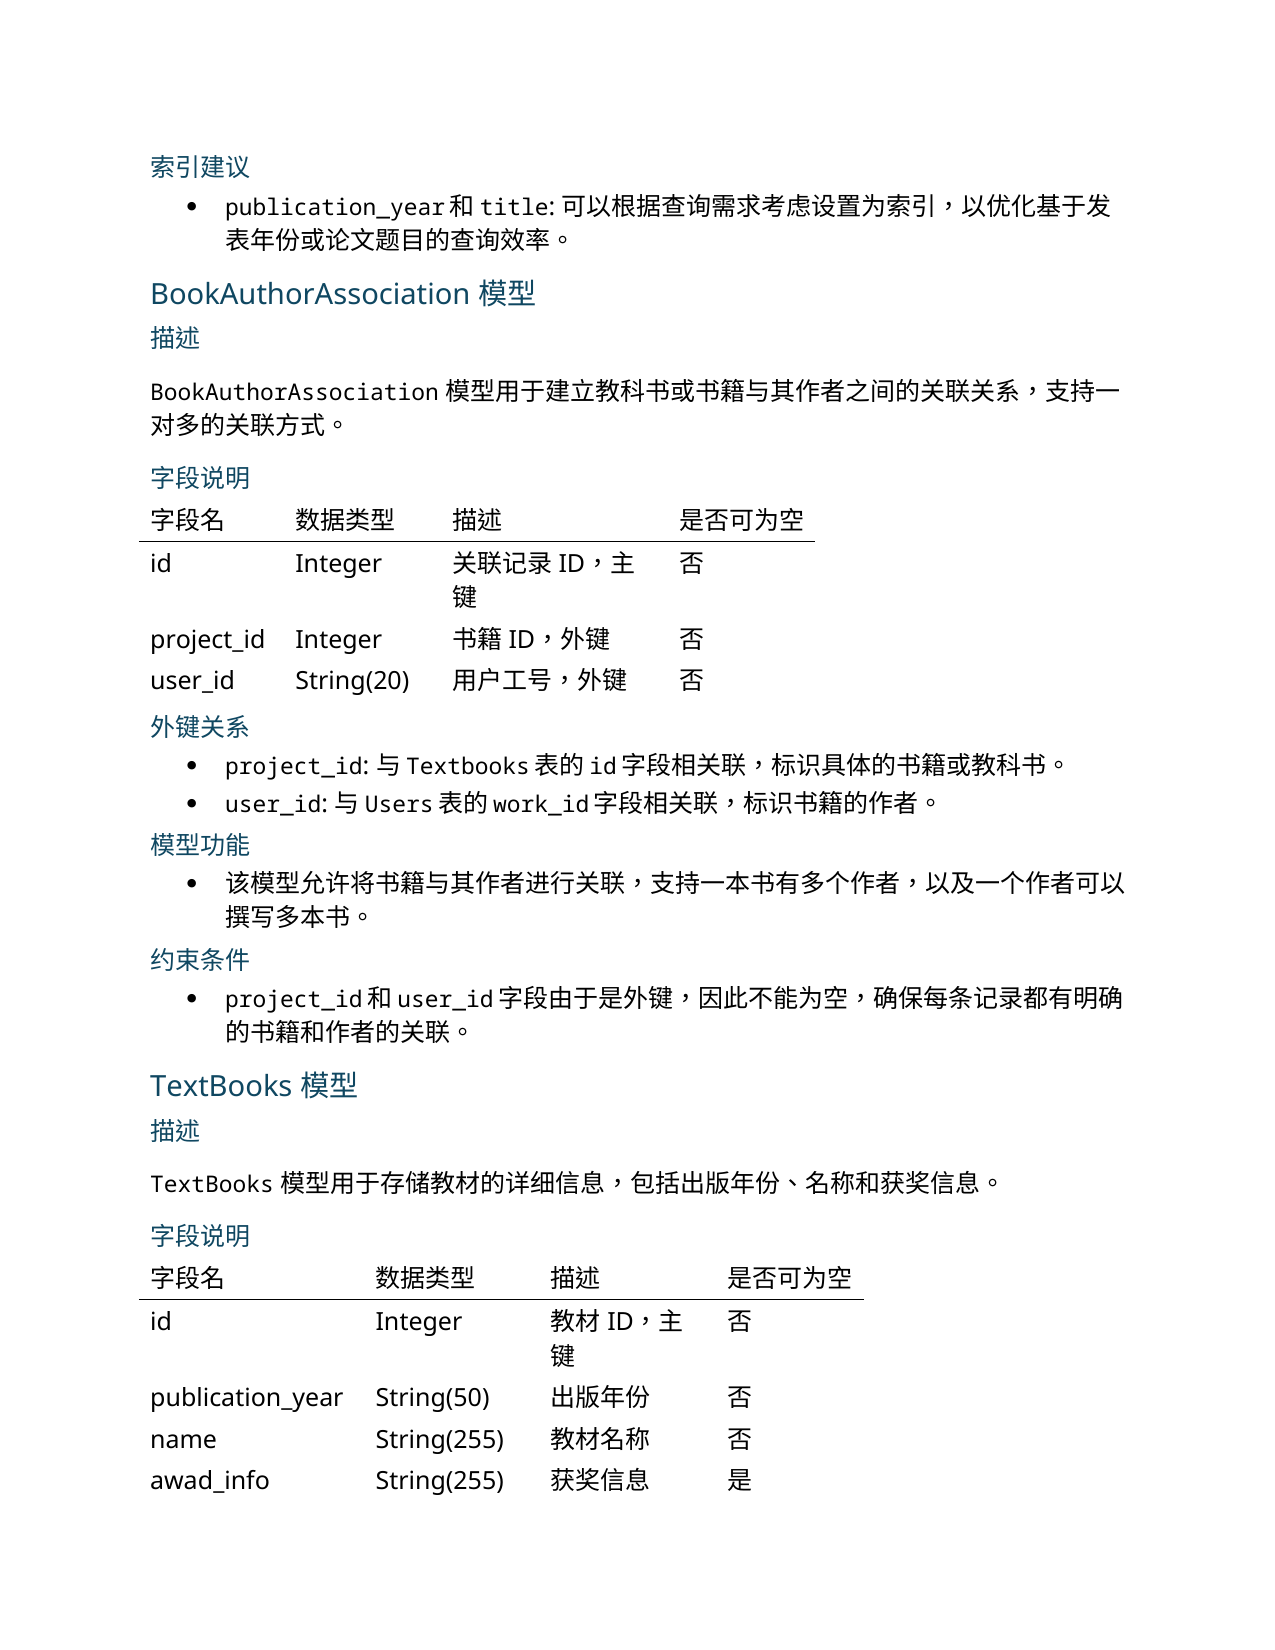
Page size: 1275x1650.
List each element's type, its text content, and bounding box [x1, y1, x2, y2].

table_cell name [139, 1418, 364, 1459]
list 该模型允许将书籍与其作者进行关联，支持一本书有多个作者，以及一个作者可以撰写多本书。 [187, 866, 1125, 934]
table_cell 书籍 ID，外键 [441, 618, 668, 659]
table_cell 是 [716, 1459, 864, 1497]
table_cell awad_info [139, 1459, 364, 1497]
table_cell String(20) [284, 659, 441, 701]
table_cell 否 [716, 1376, 864, 1417]
table_cell user_id [139, 659, 284, 701]
subtitle BookAuthorAssociation 模型 [150, 273, 1125, 313]
table_cell 出版年份 [539, 1376, 716, 1417]
table_header 数据类型 [284, 499, 441, 541]
table_cell id [139, 542, 284, 618]
table_cell 用户工号，外键 [441, 659, 668, 701]
table_cell publication_year [139, 1376, 364, 1417]
table_cell 教材 ID，主键 [539, 1300, 716, 1376]
table_cell 否 [668, 618, 815, 659]
table_header 数据类型 [364, 1257, 539, 1299]
table_cell 获奖信息 [539, 1459, 716, 1497]
table_cell id [139, 1300, 364, 1376]
table_cell String(255) [364, 1418, 539, 1459]
subtitle 索引建议 [150, 150, 1125, 184]
table_header 是否可为空 [716, 1257, 864, 1299]
table_cell String(255) [364, 1459, 539, 1497]
list project_id: 与Textbooks表的id字段相关联，标识具体的书籍或教科书。 [187, 747, 1125, 781]
table_cell 关联记录 ID，主键 [441, 542, 668, 618]
table_header 字段名 [139, 1257, 364, 1299]
list project_id和user_id字段由于是外键，因此不能为空，确保每条记录都有明确的书籍和作者的关联。 [187, 981, 1125, 1049]
table_cell 否 [668, 542, 815, 618]
list user_id: 与Users表的work_id字段相关联，标识书籍的作者。 [187, 785, 1125, 819]
subtitle 字段说明 [150, 461, 1125, 495]
table_cell Integer [284, 618, 441, 659]
subtitle 外键关系 [150, 709, 1125, 743]
table_cell Integer [364, 1300, 539, 1376]
table_header 描述 [441, 499, 668, 541]
table_cell String(50) [364, 1376, 539, 1417]
list publication_year和title: 可以根据查询需求考虑设置为索引，以优化基于发表年份或论文题目的查询效率。 [187, 188, 1125, 256]
subtitle 约束条件 [150, 942, 1125, 976]
subtitle TextBooks 模型 [150, 1065, 1125, 1105]
table_header 描述 [539, 1257, 716, 1299]
text BookAuthorAssociation 模型用于建立教科书或书籍与其作者之间的关联关系，支持一对多的关联方式。 [150, 374, 1125, 442]
table_cell Integer [284, 542, 441, 618]
subtitle 描述 [150, 321, 1125, 355]
table_cell 否 [668, 659, 815, 701]
table_header 是否可为空 [668, 499, 815, 541]
subtitle 字段说明 [150, 1219, 1125, 1253]
table_cell 否 [716, 1300, 864, 1376]
subtitle 描述 [150, 1113, 1125, 1147]
table_cell project_id [139, 618, 284, 659]
table_cell 否 [716, 1418, 864, 1459]
table_header 字段名 [139, 499, 284, 541]
table_cell 教材名称 [539, 1418, 716, 1459]
text TextBooks 模型用于存储教材的详细信息，包括出版年份、名称和获奖信息。 [150, 1166, 1125, 1200]
subtitle 模型功能 [150, 828, 1125, 862]
